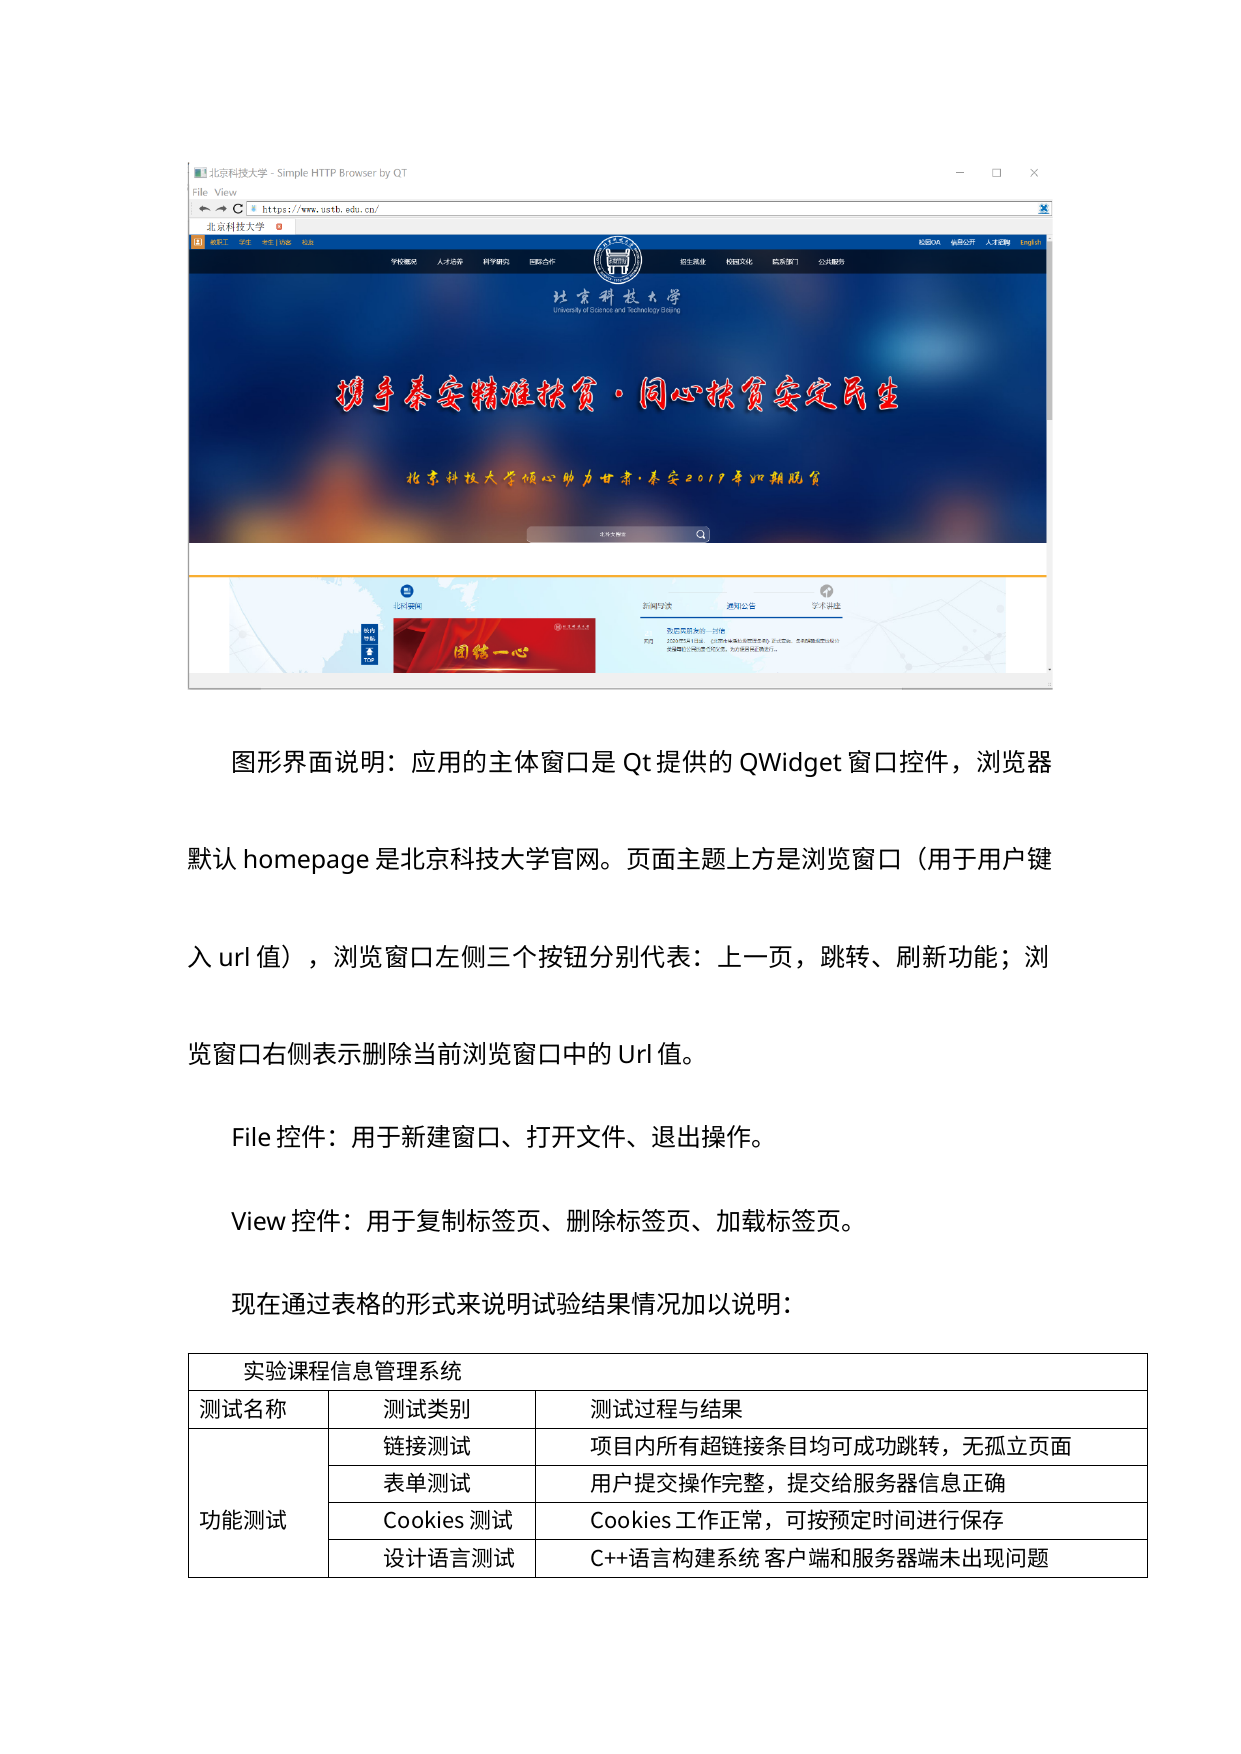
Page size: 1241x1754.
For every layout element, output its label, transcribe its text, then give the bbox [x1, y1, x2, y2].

table_cell 链接测试 [329, 1429, 535, 1465]
table_header 实验课程信息管理系统 [189, 1354, 1147, 1390]
table_cell 测试类别 [329, 1391, 535, 1427]
table_cell 表单测试 [329, 1466, 535, 1502]
table_cell 测试过程与结果 [536, 1391, 1147, 1427]
table_cell 功能测试 [189, 1429, 328, 1577]
text File控件：用于新建窗口、打开文件、退出操作。 [187, 1103, 1053, 1168]
text 现在通过表格的形式来说明试验结果情况加以说明： [187, 1270, 1053, 1335]
table_cell C++语言构建系统 客户端和服务器端未出现问题 [536, 1540, 1147, 1577]
text View控件：用于复制标签页、删除标签页、加载标签页。 [187, 1187, 1053, 1252]
table_cell Cookies工作正常，可按预定时间进行保存 [536, 1503, 1147, 1539]
table_cell 测试名称 [189, 1391, 328, 1427]
table_cell 用户提交操作完整，提交给服务器信息正确 [536, 1466, 1147, 1502]
text 图形界面说明：应用的主体窗口是Qt提供的QWidget窗口控件，浏览器默认homepage是北京科技大学官网。页面主题上方是浏览窗口（用于用户键入url值），浏览窗口左侧三个按钮分别代表：上一页，跳转、刷新功能；浏览窗口右侧表示删除当前浏览窗口中的Url值。 [187, 728, 1053, 1085]
table_cell Cookies测试 [329, 1503, 535, 1539]
picture [187, 162, 1053, 690]
table_cell 设计语言测试 [329, 1540, 535, 1577]
table_cell 项目内所有超链接条目均可成功跳转，无孤立页面 [536, 1429, 1147, 1465]
